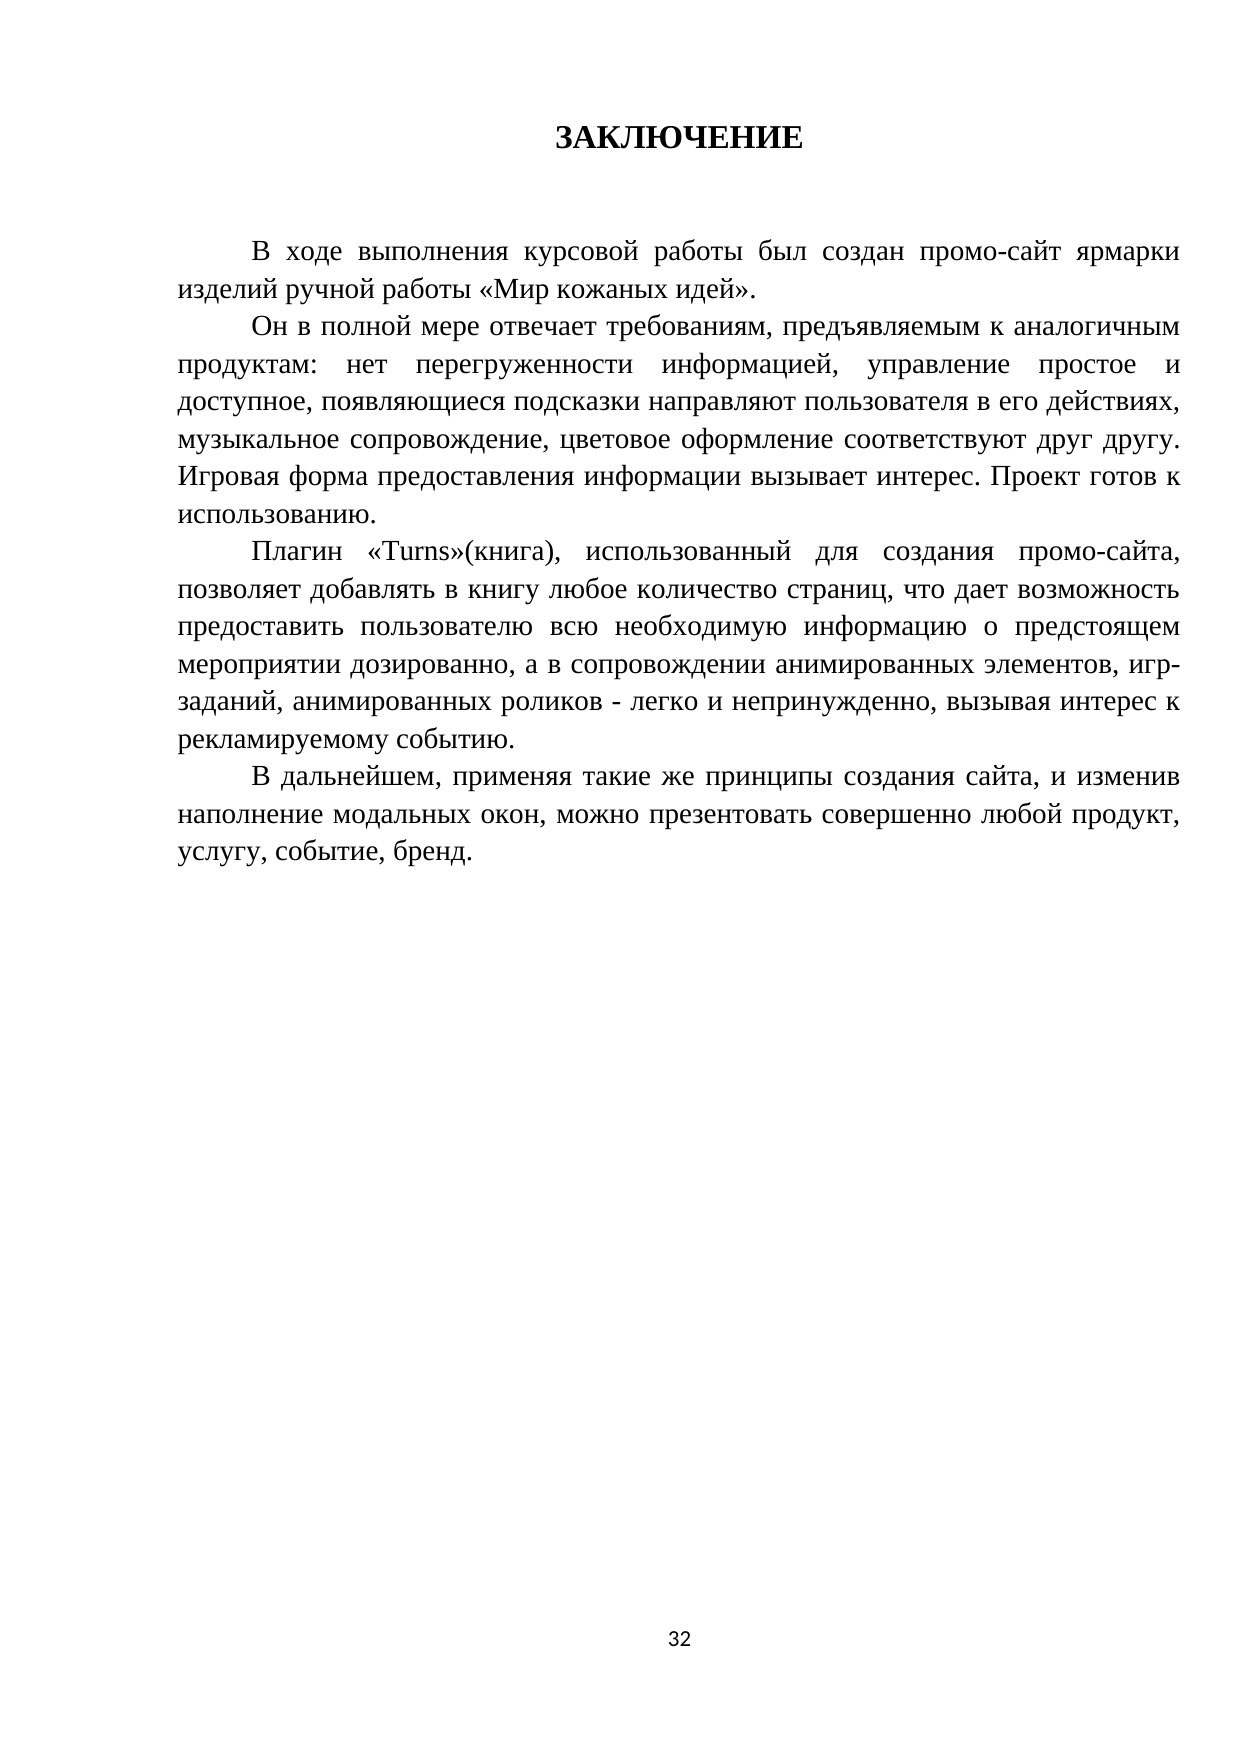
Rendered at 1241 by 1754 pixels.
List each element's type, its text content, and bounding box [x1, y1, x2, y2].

text ЗАКЛЮЧЕНИЕ [177, 118, 1181, 156]
text Он в полной мере отвечает требованиям, предъявляемым к аналогичным продуктам: нет перегруженности информацией, управление простое и доступное, появляющиеся подсказки направляют пользователя в его действиях, музыкальное сопровождение, цветовое оформление соответствуют друг другу. Игровая форма предоставления информации вызывает интерес. Проект готов к использованию. [177, 306, 1181, 531]
text В дальнейшем, применяя такие же принципы создания сайта, и изменив наполнение модальных окон, можно презентовать совершенно любой продукт, услугу, событие, бренд. [177, 756, 1181, 868]
text В ходе выполнения курсовой работы был создан промо-сайт ярмарки изделий ручной работы «Мир кожаных идей». [177, 231, 1181, 306]
text Плагин «Turns»(книга), использованный для создания промо-сайта, позволяет добавлять в книгу любое количество страниц, что дает возможность предоставить пользователю всю необходимую информацию о предстоящем мероприятии дозированно, а в сопровождении анимированных элементов, игр-заданий, анимированных роликов - легко и непринужденно, вызывая интерес к рекламируемому событию. [177, 531, 1181, 756]
